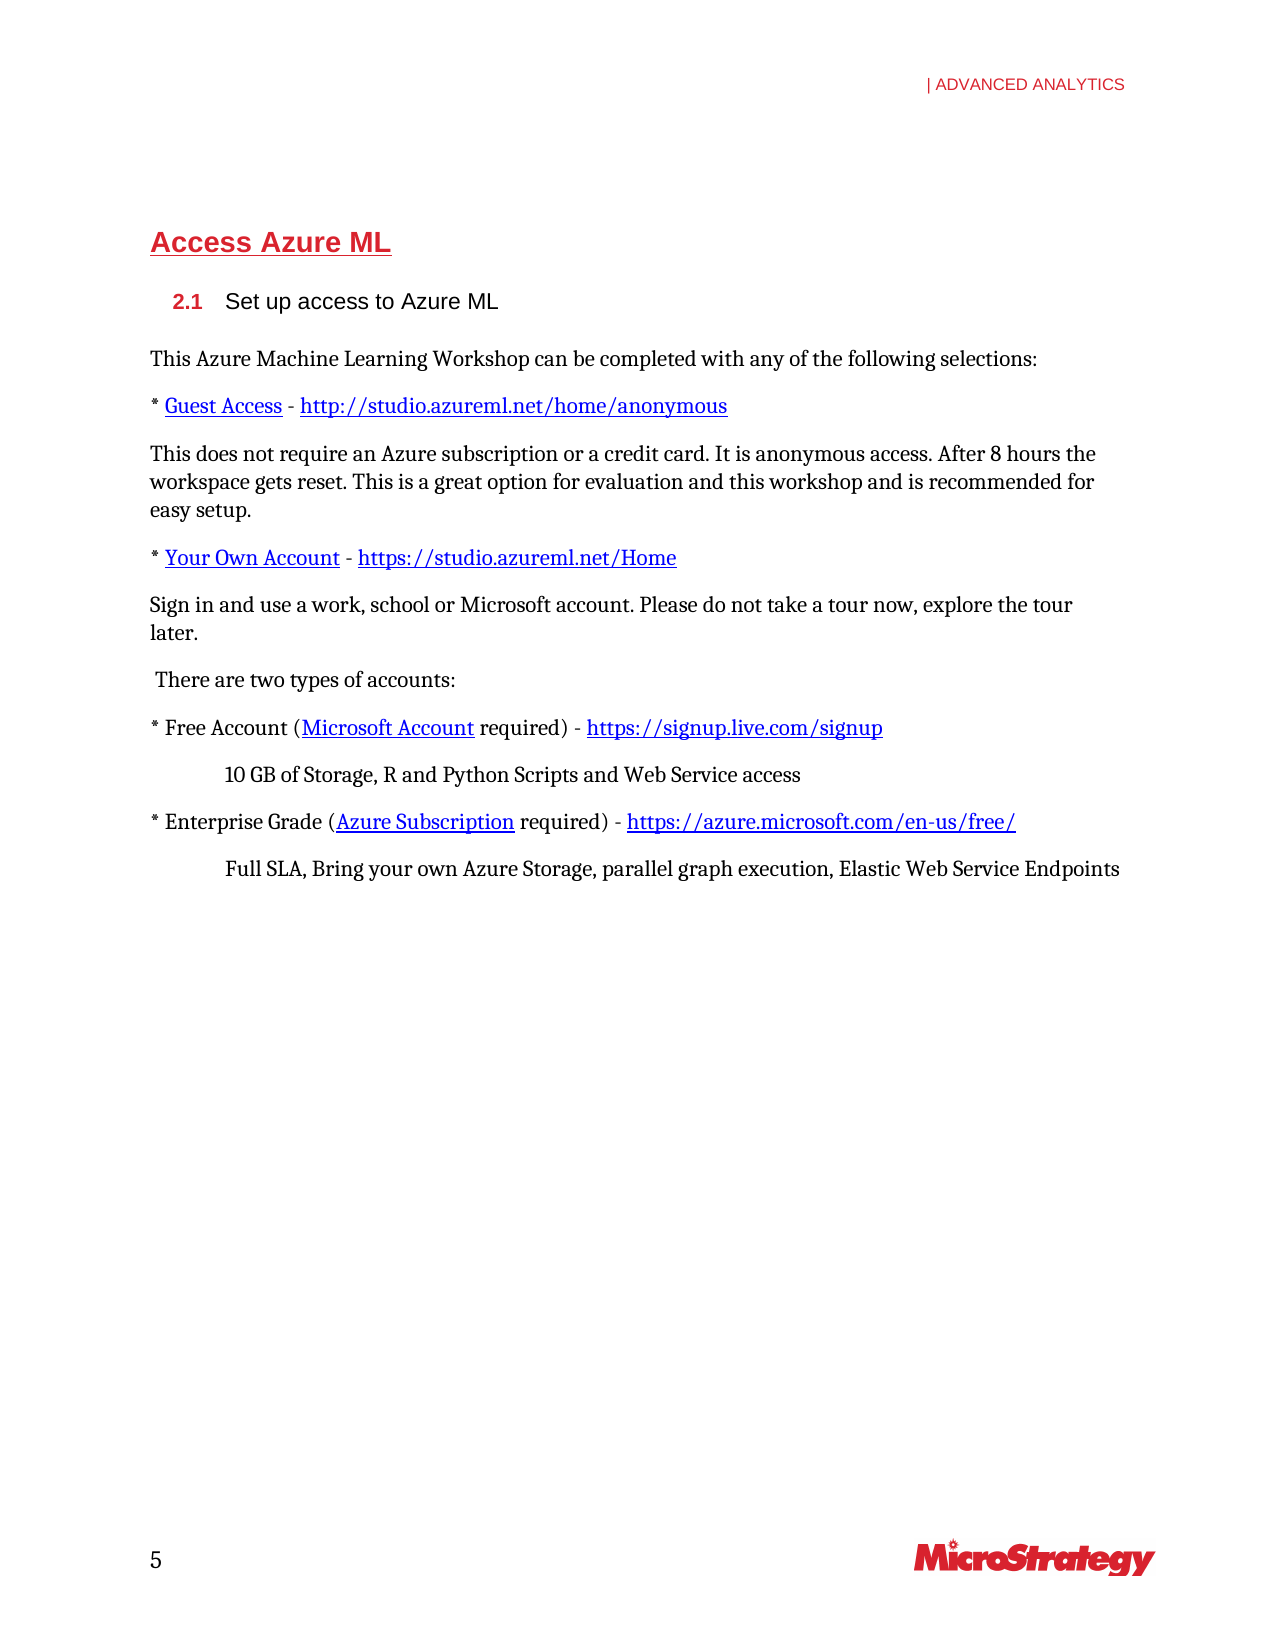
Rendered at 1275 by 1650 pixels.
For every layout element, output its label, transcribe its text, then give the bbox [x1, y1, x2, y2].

text Full SLA, Bring your own Azure Storage, parallel graph execution, Elastic Web Service Endpoints [225, 856, 1125, 882]
text * Your Own Account - https://studio.azureml.net/Home [150, 544, 1125, 571]
text There are two types of accounts: [150, 667, 1125, 693]
text 10 GB of Storage, R and Python Scripts and Web Service access [225, 762, 1125, 788]
text This Azure Machine Learning Workshop can be completed with any of the following selections: [150, 346, 1125, 372]
text * Free Account (Microsoft Account required) - https://signup.live.com/signup [150, 714, 1125, 741]
subtitle Access Azure ML [150, 225, 1125, 259]
text Sign in and use a work, school or Microsoft account. Please do not take a tour now, explore the tour later. [150, 592, 1125, 646]
text This does not require an Azure subscription or a credit card. It is anonymous access. After 8 hours the workspace gets reset. This is a great option for evaluation and this workshop and is recommended for easy setup. [150, 440, 1125, 523]
list Set up access to Azure ML [187, 288, 1125, 314]
text * Guest Access - http://studio.azureml.net/home/anonymous [150, 393, 1125, 419]
picture [914, 1538, 1156, 1576]
text * Enterprise Grade (Azure Subscription required) - https://azure.microsoft.com/en-us/free/ [150, 809, 1125, 835]
